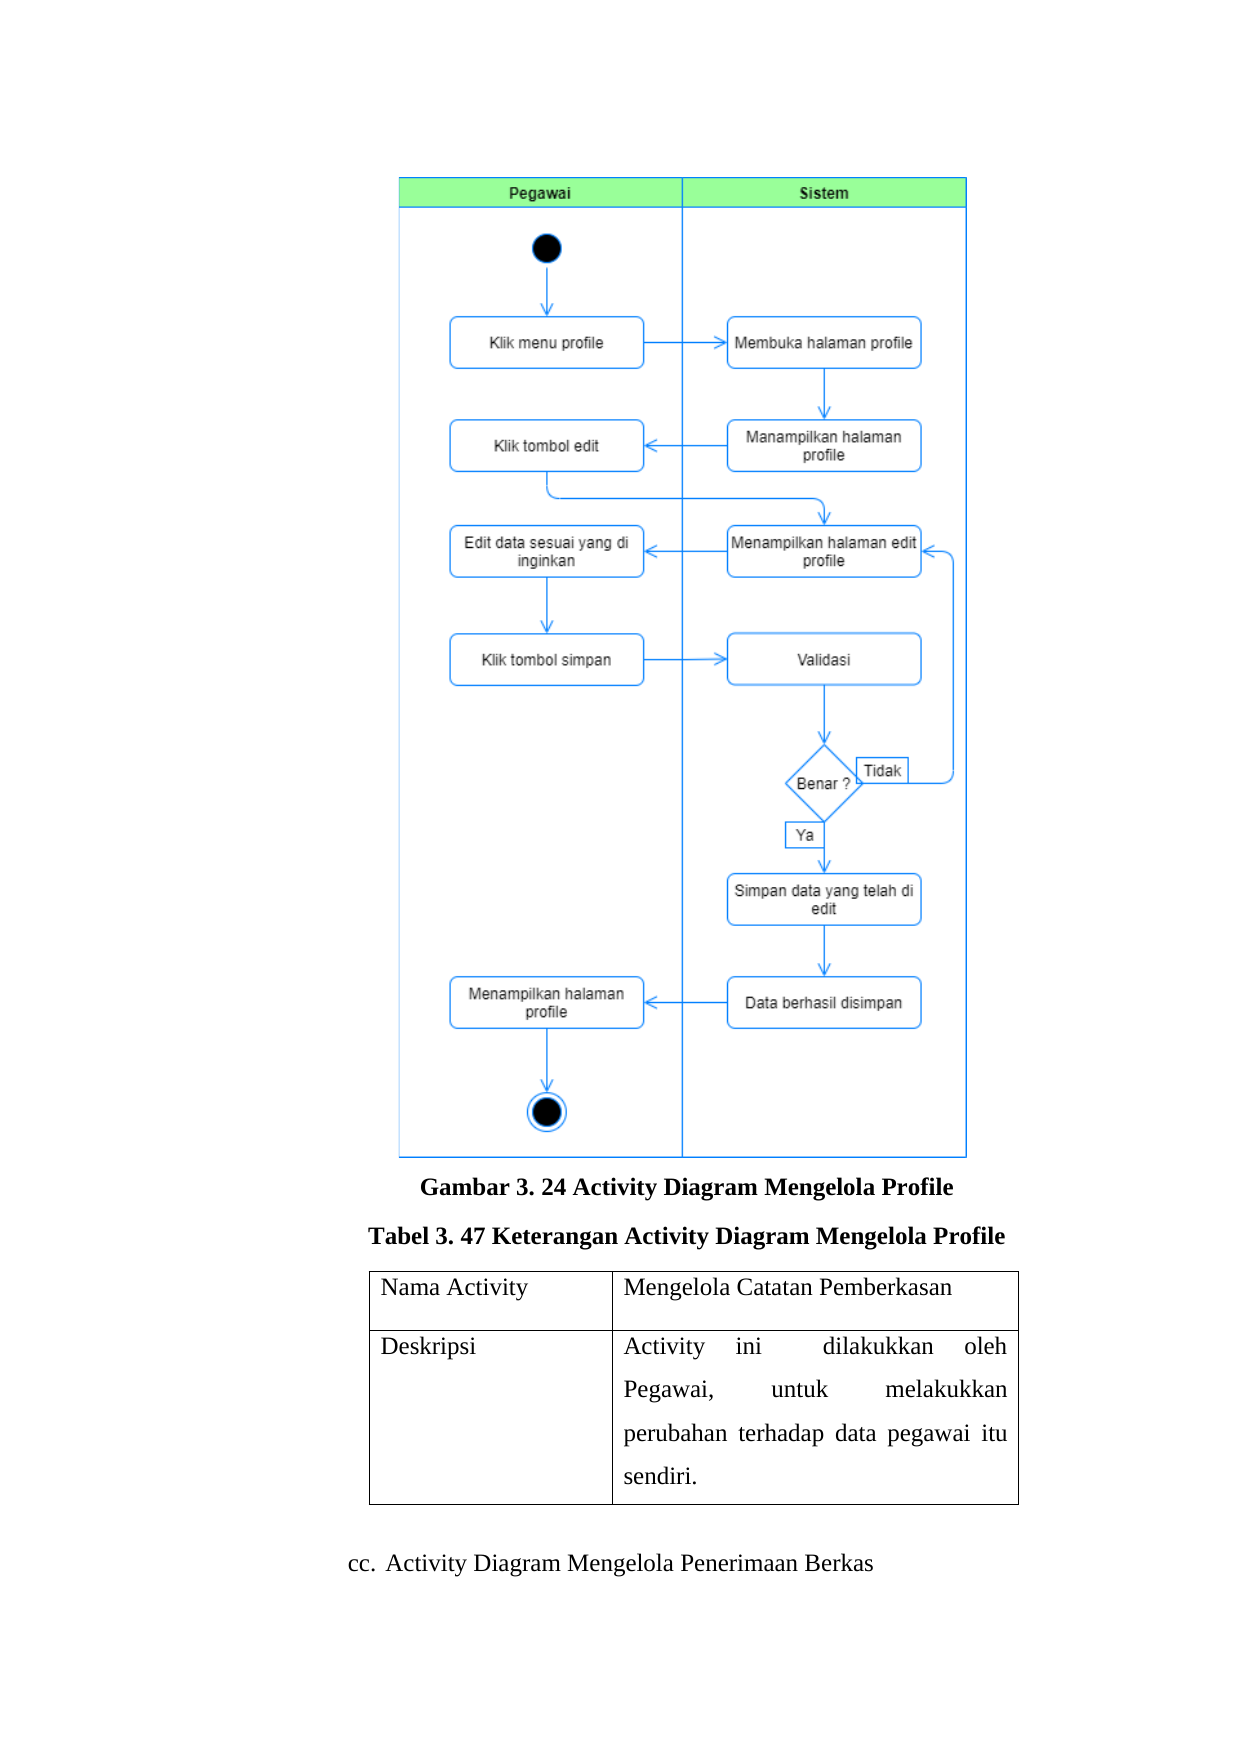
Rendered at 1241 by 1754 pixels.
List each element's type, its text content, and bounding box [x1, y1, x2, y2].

table_cell Activity ini dilakukkan oleh Pegawai, untuk melakukkan perubahan terhadap data pegawai itu sendiri. [613, 1331, 1018, 1504]
table_header Nama Activity [370, 1272, 612, 1330]
picture [398, 177, 967, 1158]
table_cell Deskripsi [370, 1331, 612, 1504]
table_header Mengelola Catatan Pemberkasan [613, 1272, 1018, 1330]
list Activity Diagram Mengelola Penerimaan Berkas [348, 1548, 1063, 1577]
